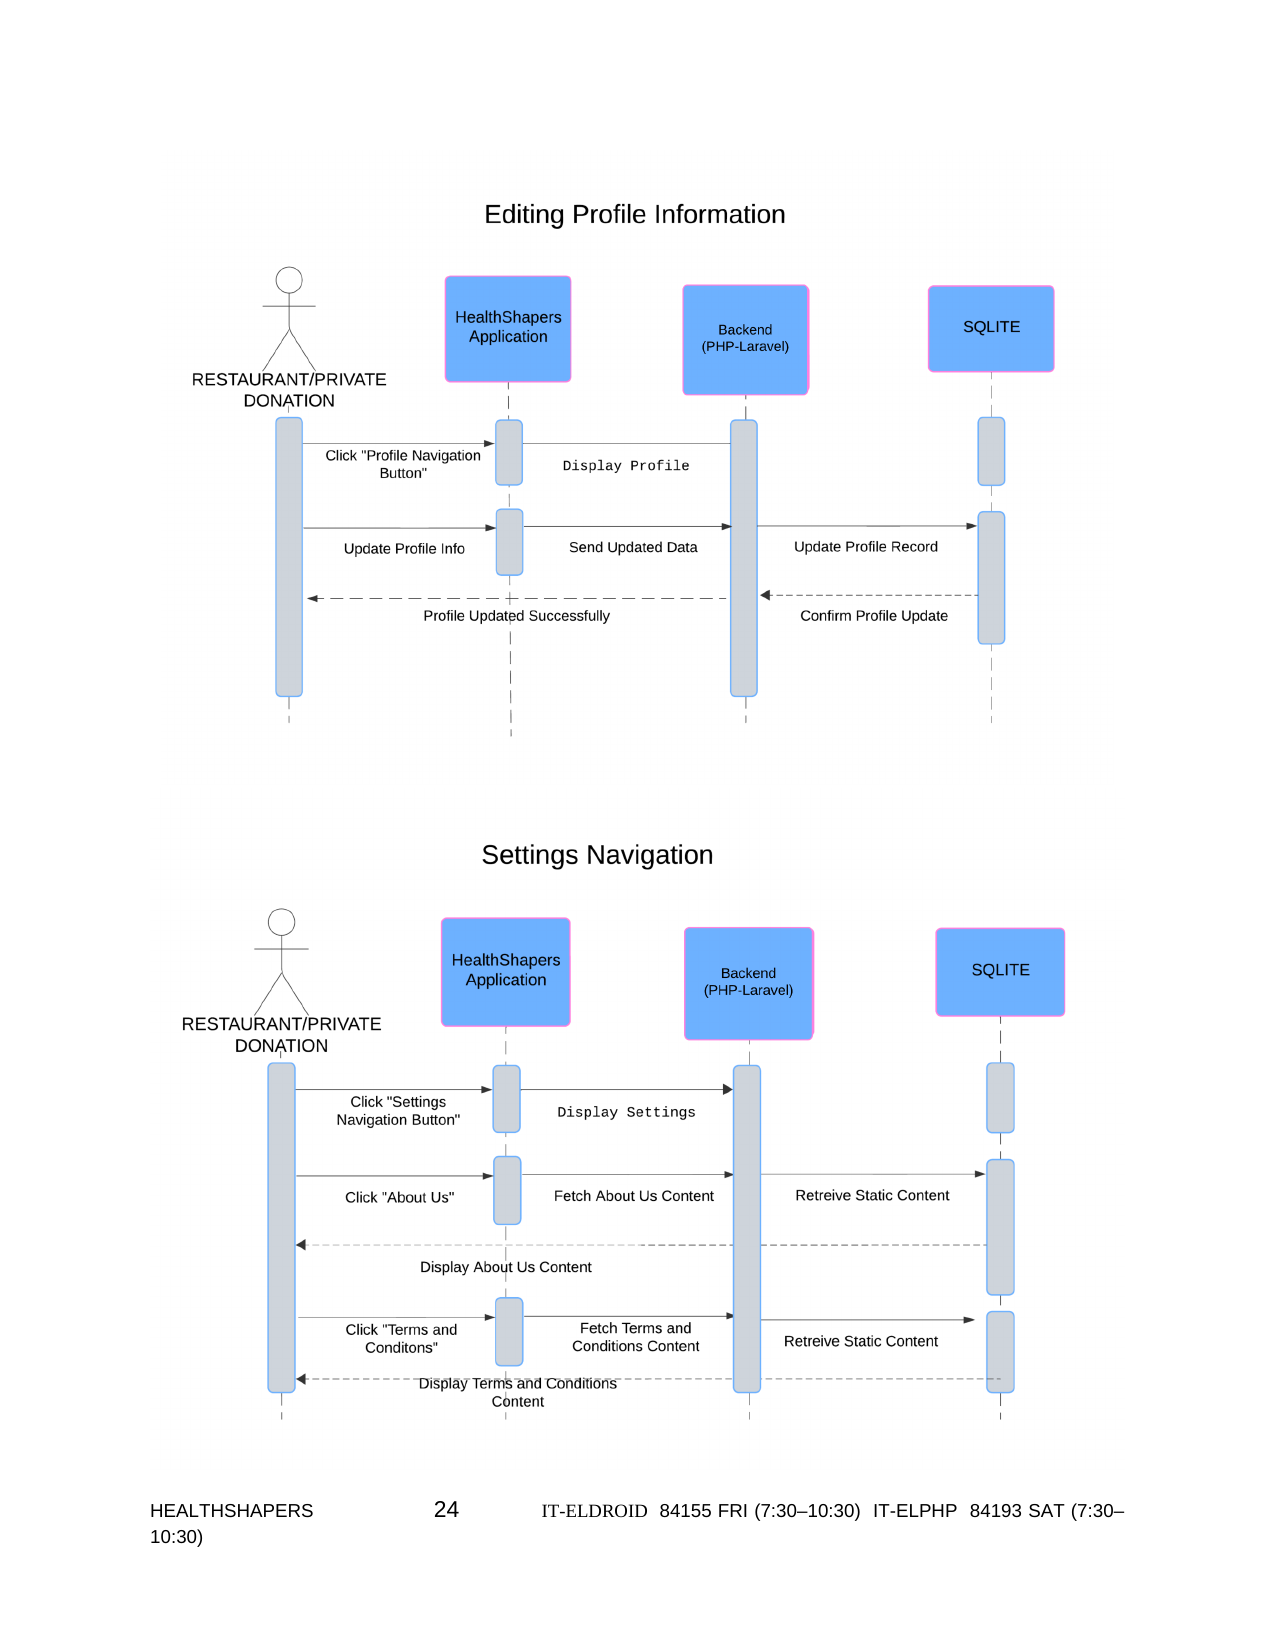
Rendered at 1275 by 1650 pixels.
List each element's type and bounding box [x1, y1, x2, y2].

picture [150, 788, 1125, 1470]
picture [161, 150, 1114, 785]
